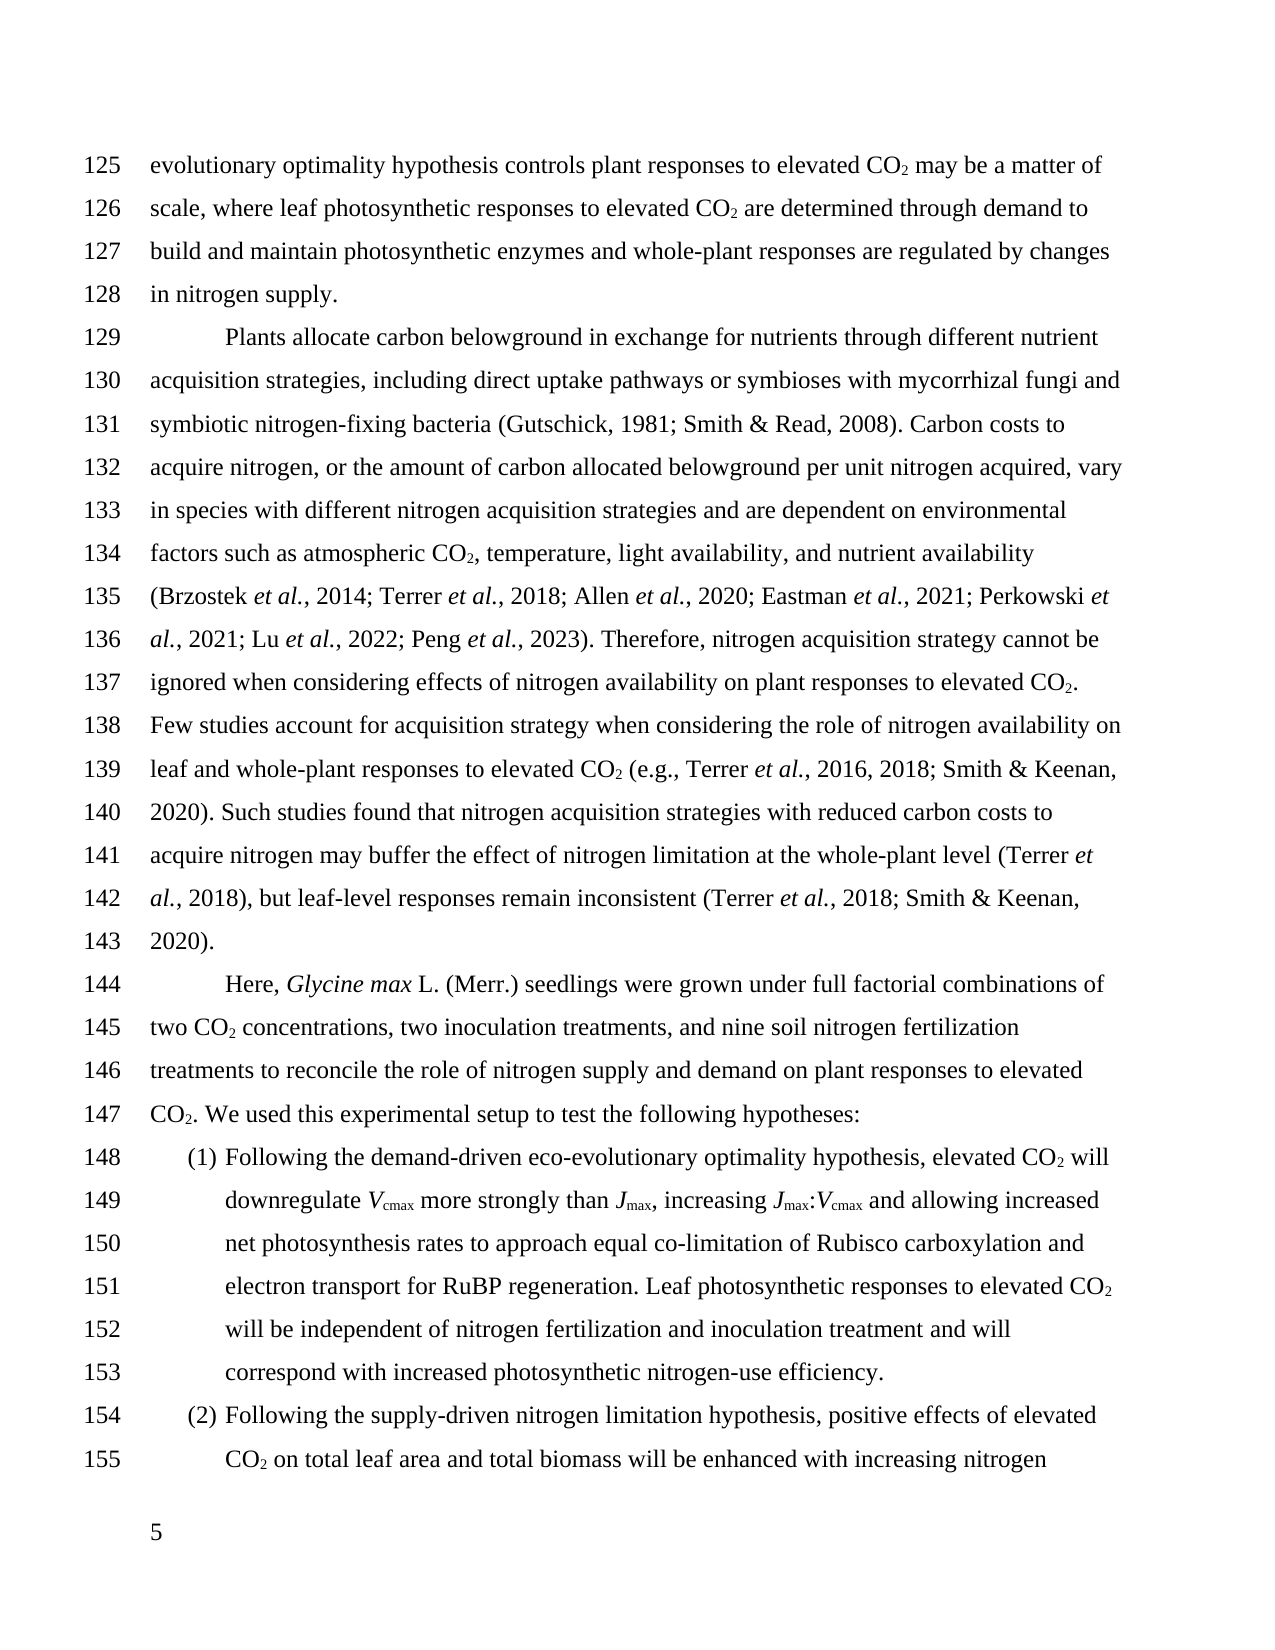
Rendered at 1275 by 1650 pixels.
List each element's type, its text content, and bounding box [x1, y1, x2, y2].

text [150, 150, 1125, 308]
text Here, Glycine max L. (Merr.) seedlings were grown under full factorial combinations of two CO2 concentrations, two inoculation treatments, and nine soil nitrogen fertilization treatments to reconcile the role of nitrogen supply and demand on plant responses to elevated CO2. We used this experimental setup to test the following hypotheses: [150, 969, 1125, 1127]
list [187, 1401, 1125, 1472]
text Plants allocate carbon belowground in exchange for nutrients through different nutrient acquisition strategies, including direct uptake pathways or symbioses with mycorrhizal fungi and symbiotic nitrogen-fixing bacteria (Gutschick, 1981; Smith & Read, 2008). Carbon costs to acquire nitrogen, or the amount of carbon allocated belowground per unit nitrogen acquired, vary in species with different nitrogen acquisition strategies and are dependent on environmental factors such as atmospheric CO2, temperature, light availability, and nutrient availability (Brzostek et al., 2014; Terrer et al., 2018; Allen et al., 2020; Eastman et al., 2021; Perkowski et al., 2021; Lu et al., 2022; Peng et al., 2023). Therefore, nitrogen acquisition strategy cannot be ignored when considering effects of nitrogen availability on plant responses to elevated CO2. Few studies account for acquisition strategy when considering the role of nitrogen availability on leaf and whole-plant responses to elevated CO2 (e.g., Terrer et al., 2016, 2018; Smith & Keenan, 2020). Such studies found that nitrogen acquisition strategies with reduced carbon costs to acquire nitrogen may buffer the effect of nitrogen limitation at the whole-plant level (Terrer et al., 2018), but leaf-level responses remain inconsistent (Terrer et al., 2018; Smith & Keenan, 2020). [150, 322, 1125, 955]
list Following the demand-driven eco-evolutionary optimality hypothesis, elevated CO2 will downregulate Vcmax more strongly than Jmax, increasing Jmax:Vcmax and allowing increased net photosynthesis rates to approach equal co-limitation of Rubisco carboxylation and electron transport for RuBP regeneration. Leaf photosynthetic responses to elevated CO2 will be independent of nitrogen fertilization and inoculation treatment and will correspond with increased photosynthetic nitrogen-use efficiency. [187, 1142, 1125, 1386]
